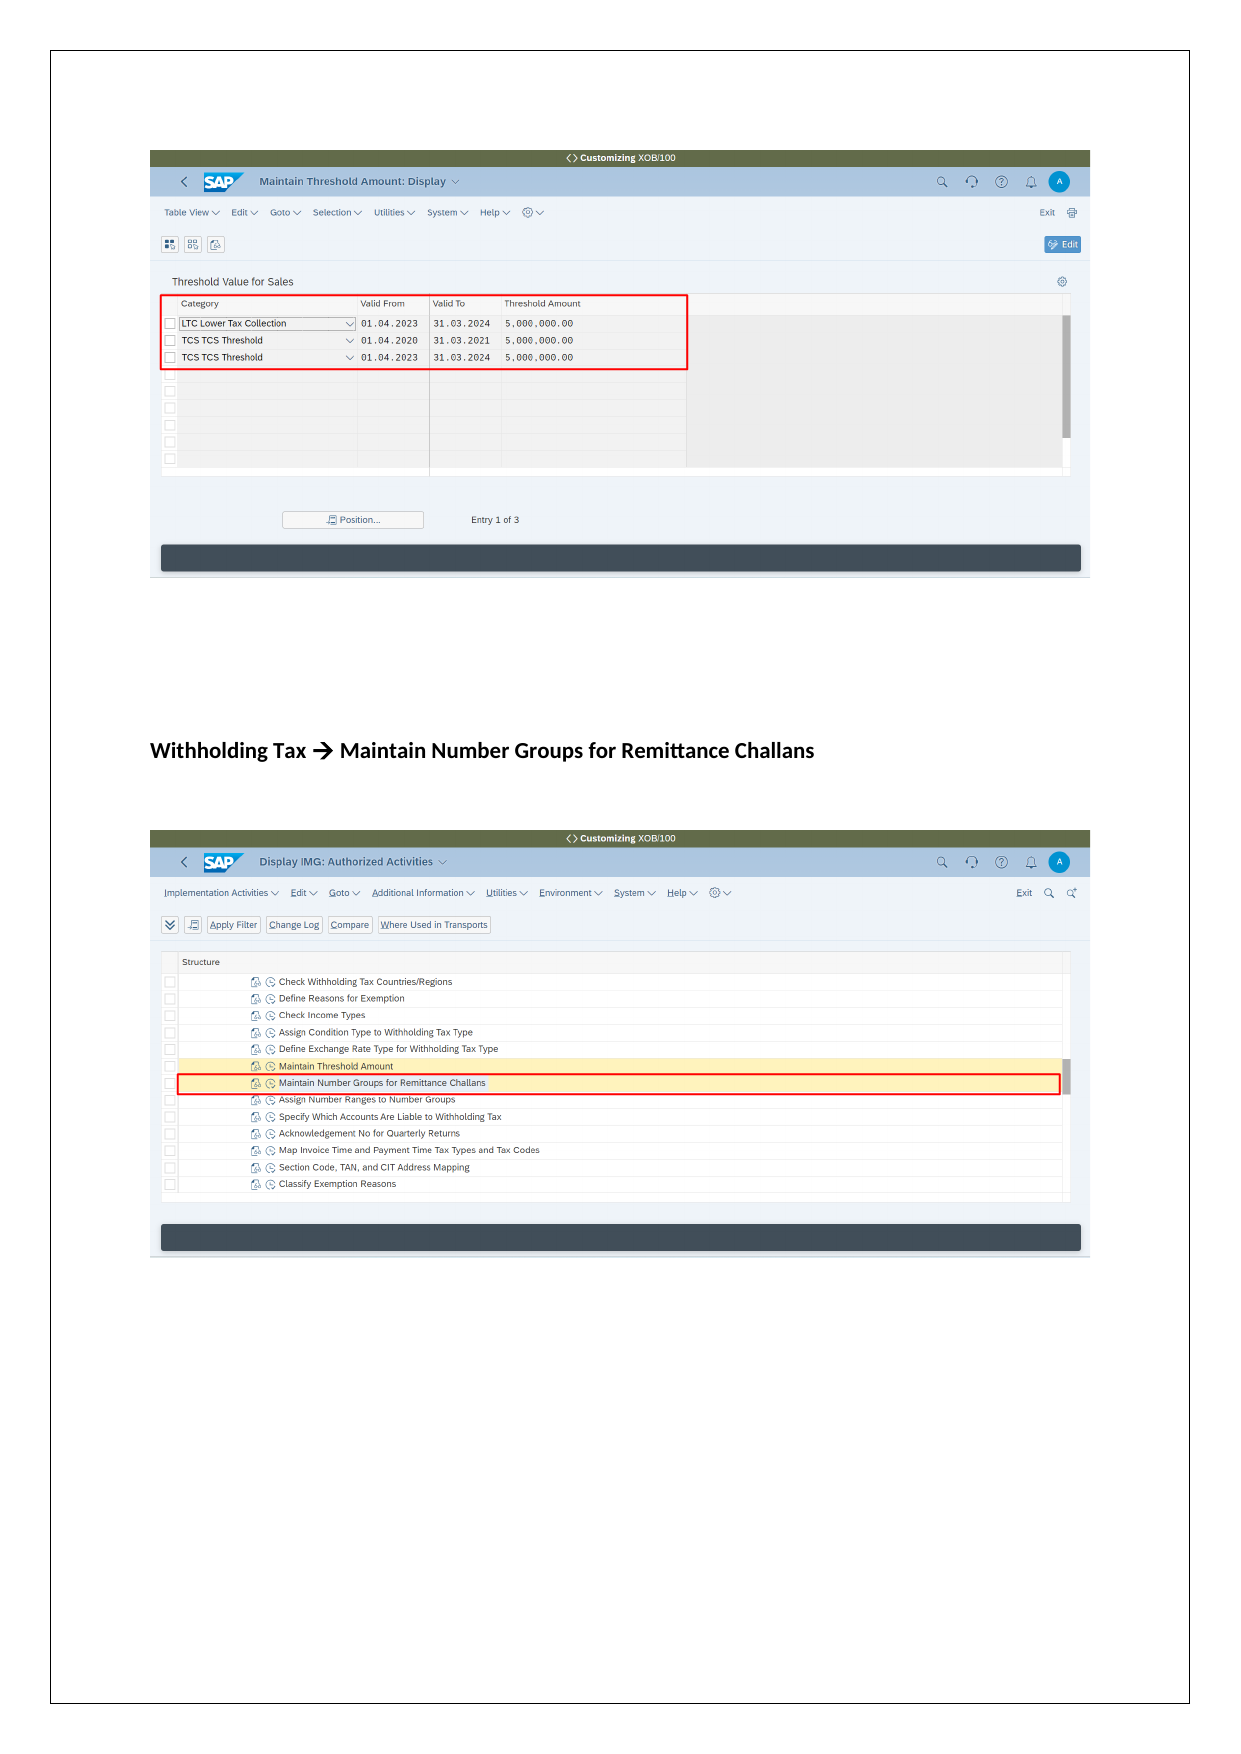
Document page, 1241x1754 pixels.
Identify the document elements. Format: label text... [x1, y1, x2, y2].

picture [150, 150, 1091, 578]
picture [150, 830, 1091, 1258]
text Withholding Tax Maintain Number Groups for Remittance Challans [150, 737, 1090, 765]
